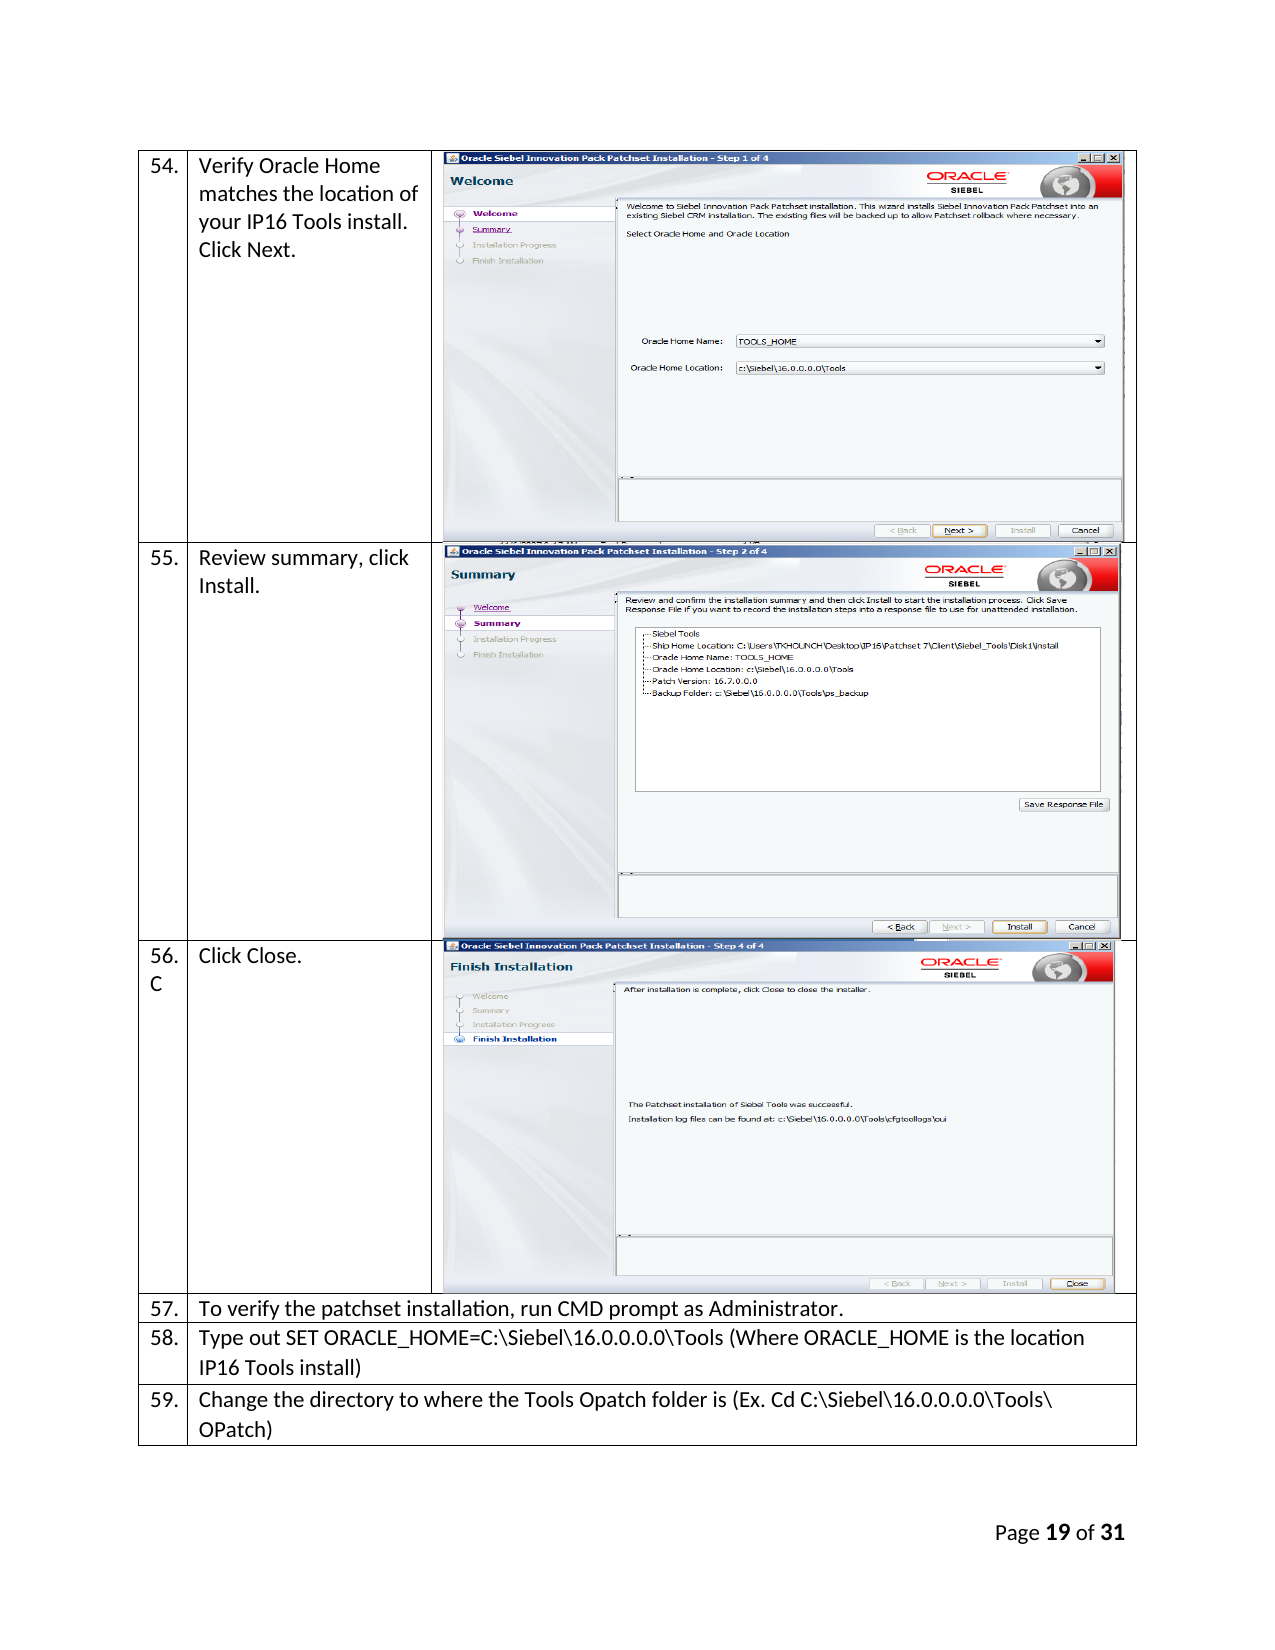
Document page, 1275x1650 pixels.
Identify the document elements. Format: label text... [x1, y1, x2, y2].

table_cell Click Close. [188, 941, 431, 1293]
table_cell [432, 151, 442, 542]
table_cell Verify Oracle Home matches the location of your IP16 Tools install. Click Next. [188, 151, 431, 542]
table_cell [1116, 941, 1136, 1293]
table_cell C [139, 941, 187, 1293]
table_cell Type out SET ORACLE_HOME=C:\Siebel\16.0.0.0.0\Tools (Where ORACLE_HOME is the location IP16 Tools install) [188, 1323, 1136, 1384]
table_cell [1125, 151, 1136, 542]
table_cell [432, 543, 442, 940]
table_cell [432, 941, 442, 1293]
table_cell [139, 1294, 187, 1322]
table_cell [139, 151, 187, 542]
table_cell [139, 1385, 187, 1445]
table_cell Change the directory to where the Tools Opatch folder is (Ex. Cd C:\Siebel\16.0.0.0.0\Tools\OPatch) [188, 1385, 1136, 1445]
table_cell [139, 1323, 187, 1384]
table_cell [139, 543, 187, 940]
picture [442, 151, 1125, 1294]
table_cell To verify the patchset installation, run CMD prompt as Administrator. [188, 1294, 1136, 1322]
table_cell Review summary, click Install. [188, 543, 431, 940]
table_cell [1122, 543, 1136, 940]
